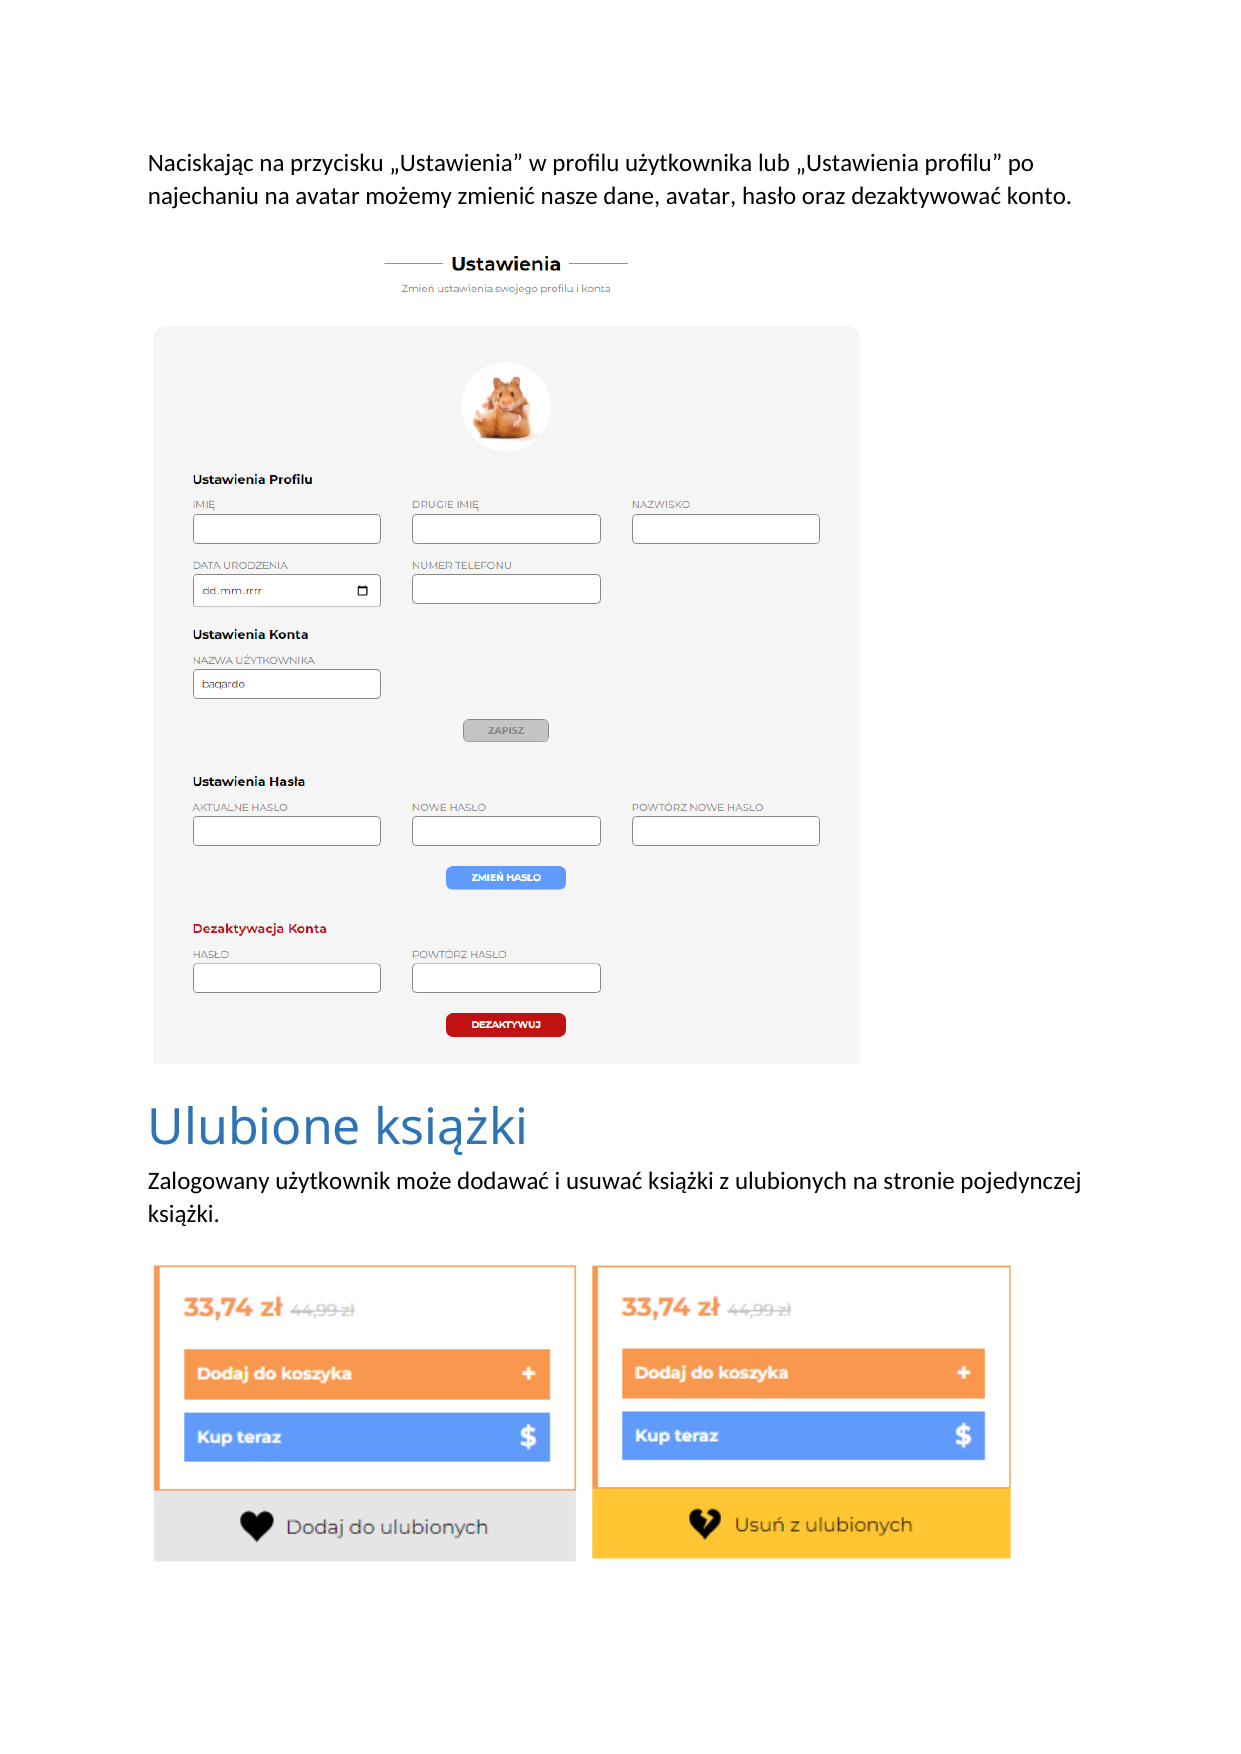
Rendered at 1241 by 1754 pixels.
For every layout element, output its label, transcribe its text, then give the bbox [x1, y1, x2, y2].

text Zalogowany użytkownik może dodawać i usuwać książki z ulubionych na stronie pojedynczej książki. [148, 1165, 1093, 1228]
picture [147, 1247, 1028, 1573]
text Naciskając na przycisku „Ustawienia” w profilu użytkownika lub „Ustawienia profilu” po najechaniu na avatar możemy zmienić nasze dane, avatar, hasło oraz dezaktywować konto. [148, 148, 1093, 211]
picture [147, 230, 873, 1064]
subtitle Ulubione książki [148, 1091, 1093, 1159]
